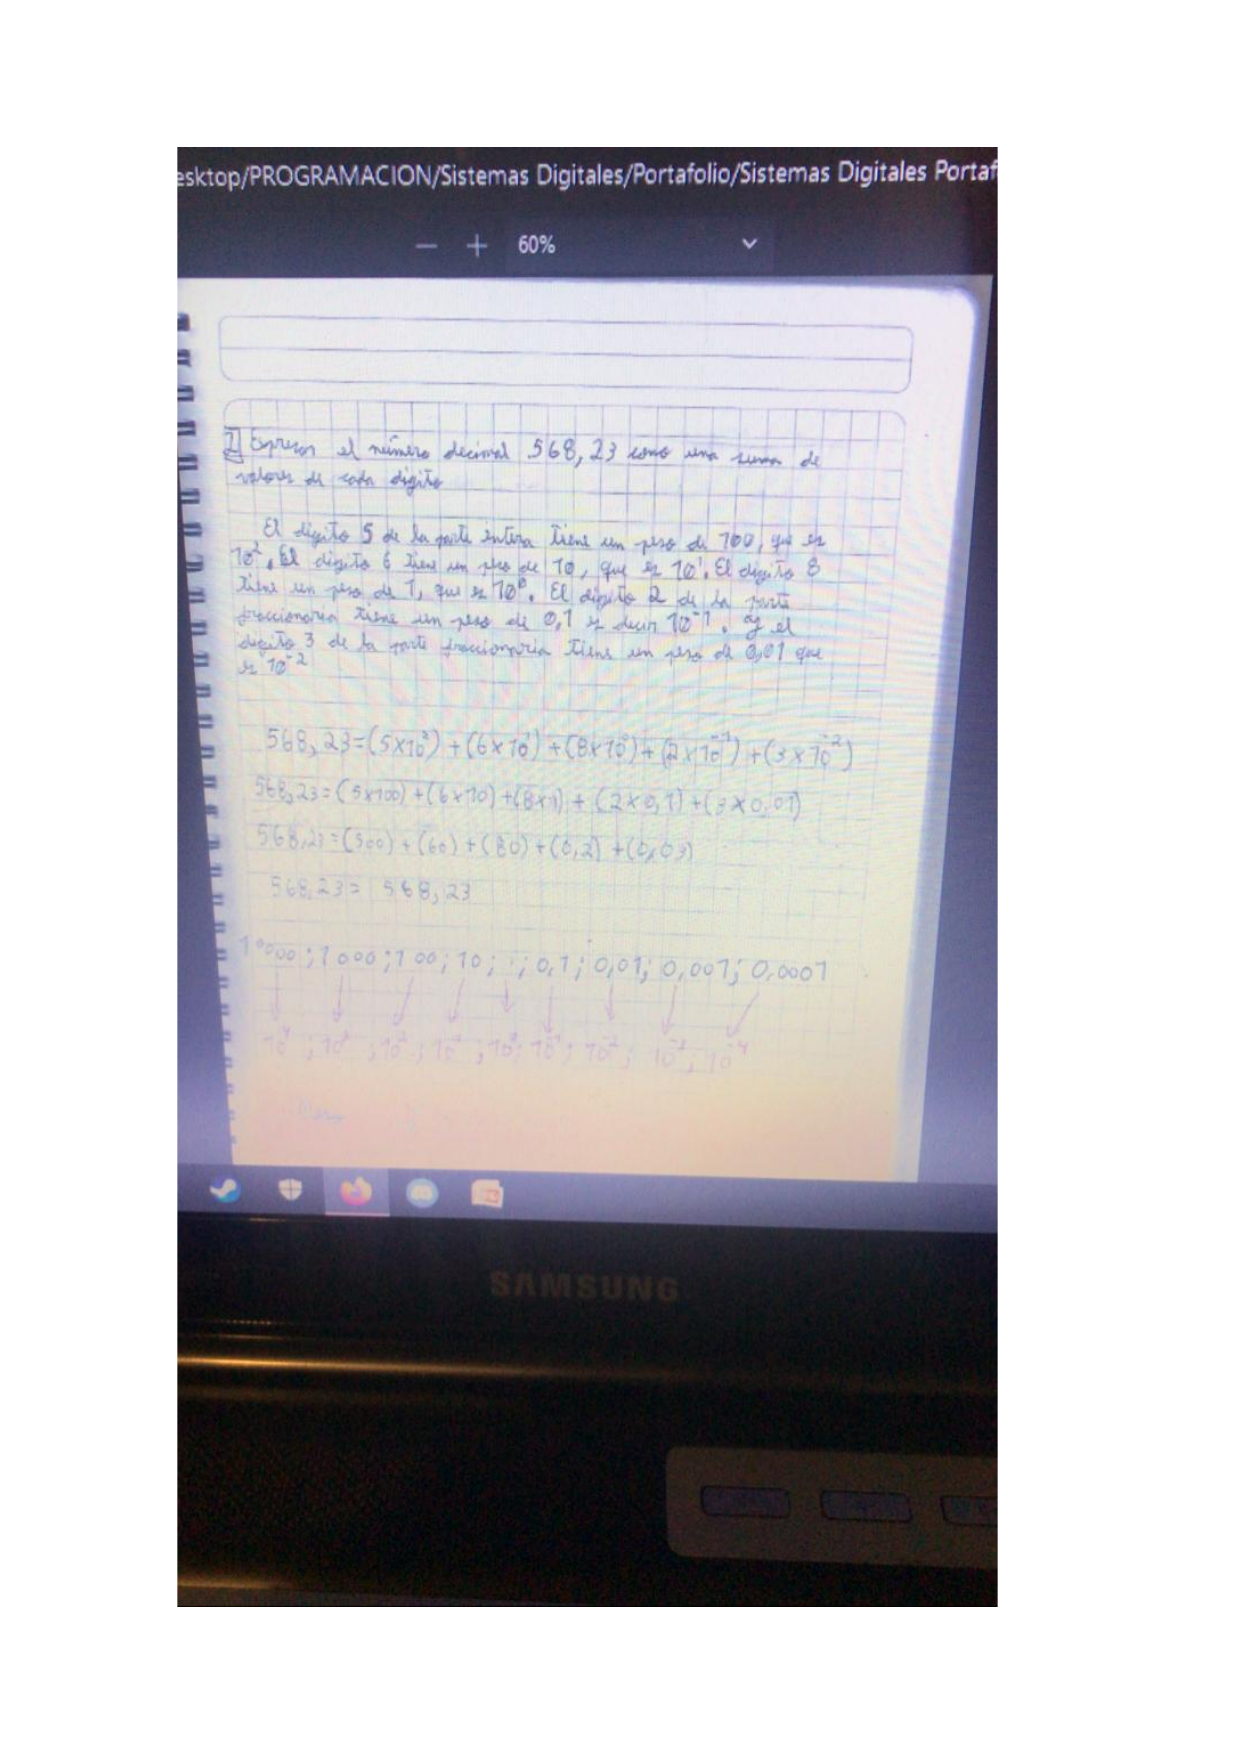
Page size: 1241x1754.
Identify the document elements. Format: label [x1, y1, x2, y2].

picture [177, 147, 998, 1607]
